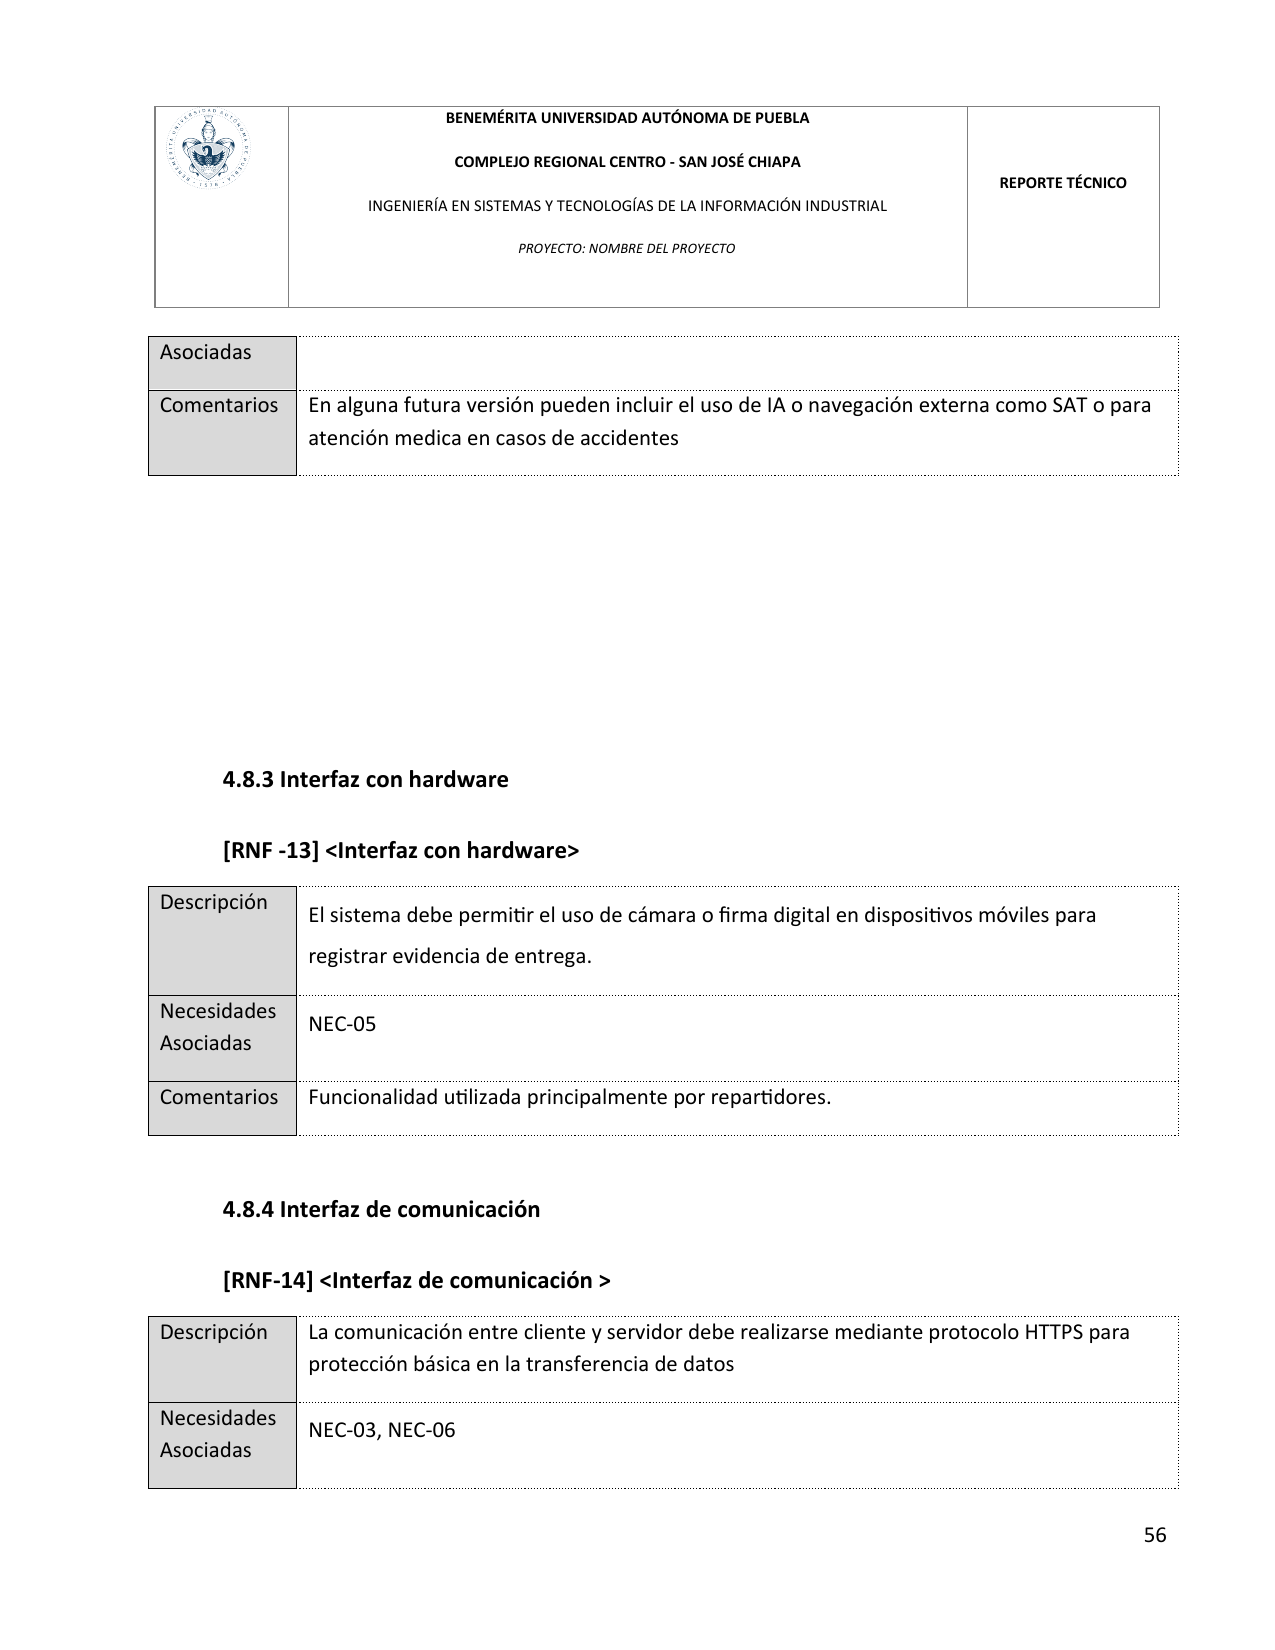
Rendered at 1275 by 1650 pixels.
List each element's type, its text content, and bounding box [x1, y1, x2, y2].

table_cell Funcionalidad utilizada principalmente por repartidores. [297, 1081, 1178, 1135]
table_header Descripción [149, 1317, 296, 1402]
table_cell NEC-05 [297, 995, 1178, 1081]
table_header La comunicación entre cliente y servidor debe realizarse mediante protocolo HTTPS para protección básica en la transferencia de datos [297, 1316, 1178, 1402]
subtitle 4.8.3 Interfaz con hardware [223, 763, 1167, 794]
table_cell Necesidades Asociadas [149, 996, 296, 1081]
table_cell Ninguna [297, 336, 1178, 389]
table_cell Necesidades Asociadas [149, 337, 296, 389]
table_cell Comentarios [149, 391, 296, 475]
table_cell En alguna futura versión pueden incluir el uso de IA o navegación externa como SAT o para atención medica en casos de accidentes [297, 390, 1178, 475]
table_cell Necesidades Asociadas [149, 1403, 296, 1488]
table_cell NEC-03, NEC-06 [297, 1402, 1178, 1488]
table_cell Comentarios [149, 1082, 296, 1135]
subtitle [RNF -13] <Interfaz con hardware> [223, 834, 1167, 865]
picture [166, 107, 251, 193]
subtitle [RNF-14] <Interfaz de comunicación > [223, 1264, 1167, 1294]
table_header Descripción [149, 887, 296, 995]
table_header El sistema debe permitir el uso de cámara o firma digital en dispositivos móviles para registrar evidencia de entrega. [297, 886, 1178, 995]
subtitle 4.8.4 Interfaz de comunicación [223, 1193, 1167, 1224]
